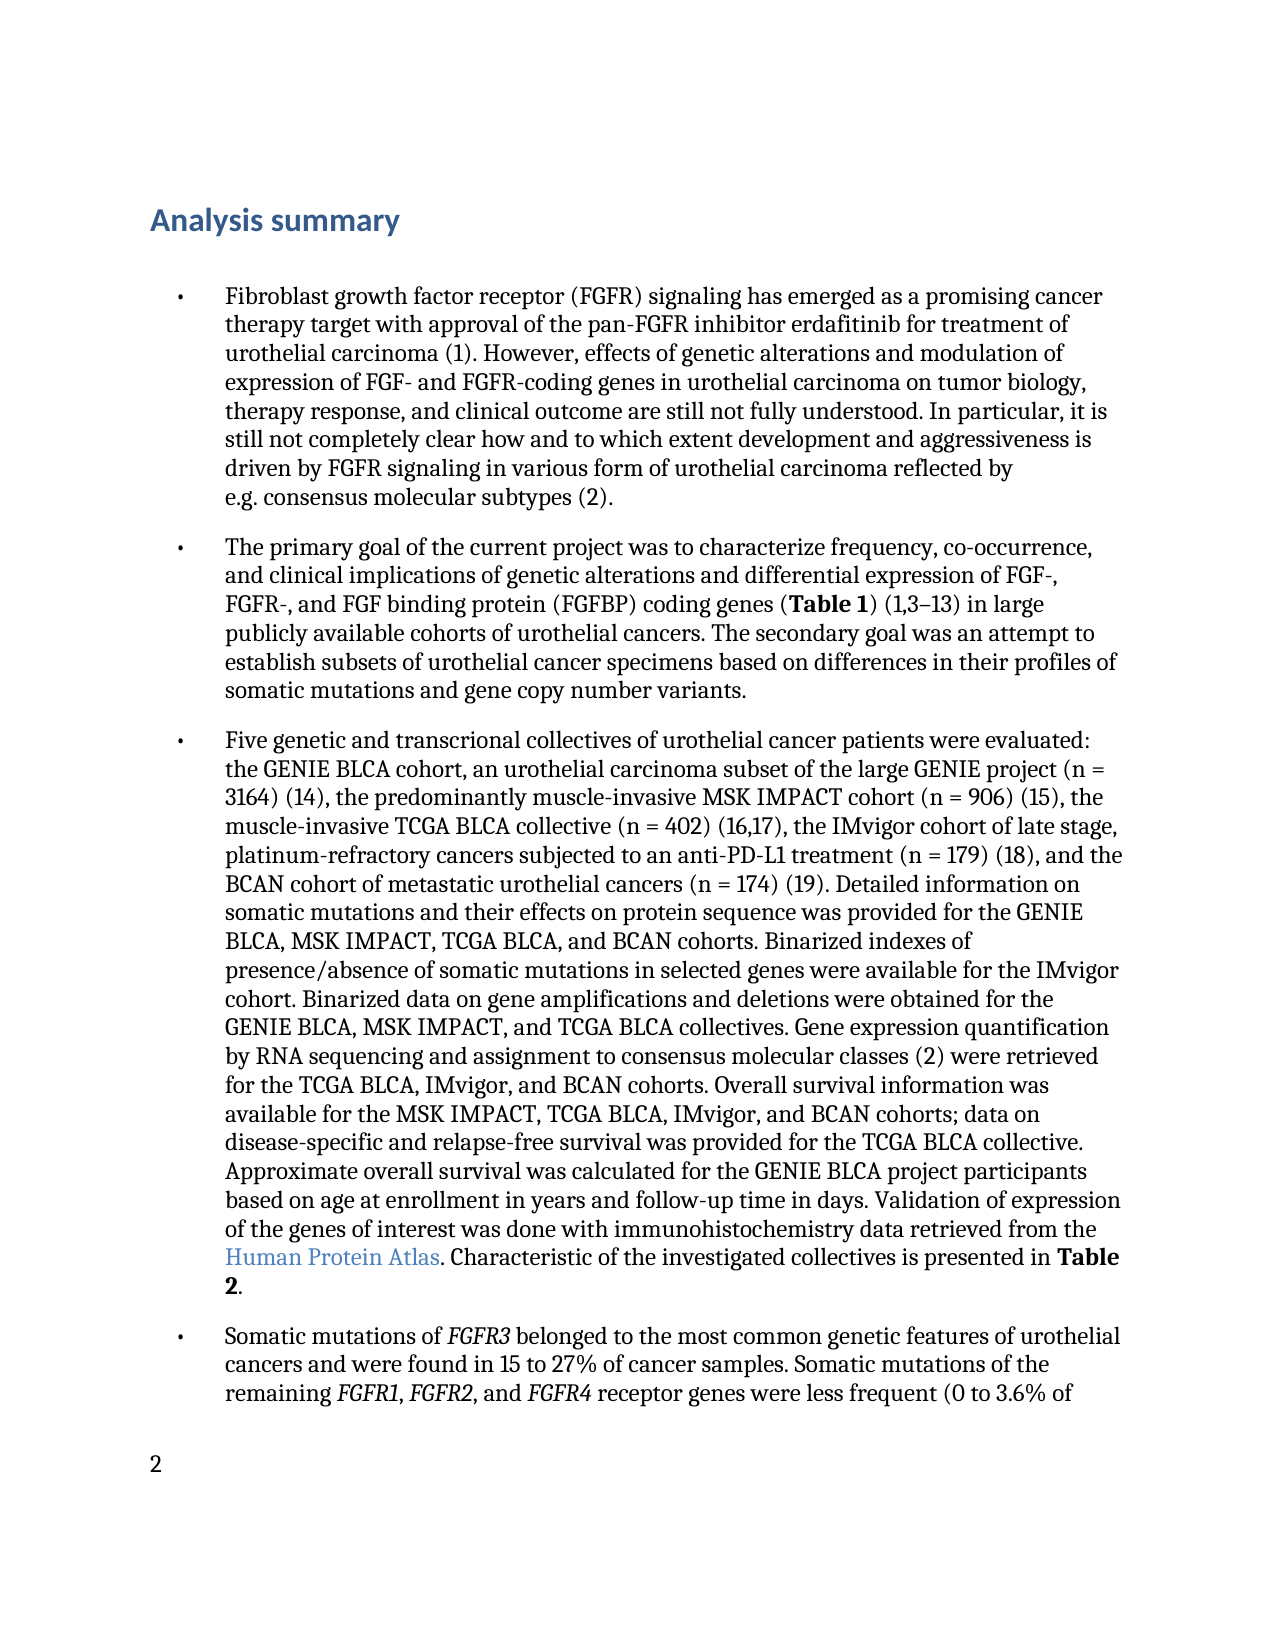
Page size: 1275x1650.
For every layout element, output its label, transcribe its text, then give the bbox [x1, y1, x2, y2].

list The primary goal of the current project was to characterize frequency, co-occurrence, and clinical implications of genetic alterations and differential expression of FGF-, FGFR-, and FGF binding protein (FGFBP) coding genes (Table 1) (1,3–13) in large publicly available cohorts of urothelial cancers. The secondary goal was an attempt to establish subsets of urothelial cancer specimens based on differences in their profiles of somatic mutations and gene copy number variants. [175, 532, 1125, 705]
list Fibroblast growth factor receptor (FGFR) signaling has emerged as a promising cancer therapy target with approval of the pan-FGFR inhibitor erdafitinib for treatment of urothelial carcinoma (1). However, effects of genetic alterations and modulation of expression of FGF- and FGFR-coding genes in urothelial carcinoma on tumor biology, therapy response, and clinical outcome are still not fully understood. In particular, it is still not completely clear how and to which extent development and aggressiveness is driven by FGFR signaling in various form of urothelial carcinoma reflected by e.g. consensus molecular subtypes (2). [175, 282, 1125, 512]
list Five genetic and transcrional collectives of urothelial cancer patients were evaluated: the GENIE BLCA cohort, an urothelial carcinoma subset of the large GENIE project (n = 3164) (14), the predominantly muscle-invasive MSK IMPACT cohort (n = 906) (15), the muscle-invasive TCGA BLCA collective (n = 402) (16,17), the IMvigor cohort of late stage, platinum-refractory cancers subjected to an anti-PD-L1 treatment (n = 179) (18), and the BCAN cohort of metastatic urothelial cancers (n = 174) (19). Detailed information on somatic mutations and their effects on protein sequence was provided for the GENIE BLCA, MSK IMPACT, TCGA BLCA, and BCAN cohorts. Binarized indexes of presence/absence of somatic mutations in selected genes were available for the IMvigor cohort. Binarized data on gene amplifications and deletions were obtained for the GENIE BLCA, MSK IMPACT, and TCGA BLCA collectives. Gene expression quantification by RNA sequencing and assignment to consensus molecular classes (2) were retrieved for the TCGA BLCA, IMvigor, and BCAN cohorts. Overall survival information was available for the MSK IMPACT, TCGA BLCA, IMvigor, and BCAN cohorts; data on disease-specific and relapse-free survival was provided for the TCGA BLCA collective. Approximate overall survival was calculated for the GENIE BLCA project participants based on age at enrollment in years and follow-up time in days. Validation of expression of the genes of interest was done with immunohistochemistry data retrieved from the Human Protein Atlas. Characteristic of the investigated collectives is presented in Table 2. [175, 726, 1125, 1301]
subtitle Analysis summary [150, 199, 1125, 240]
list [175, 1322, 1125, 1408]
